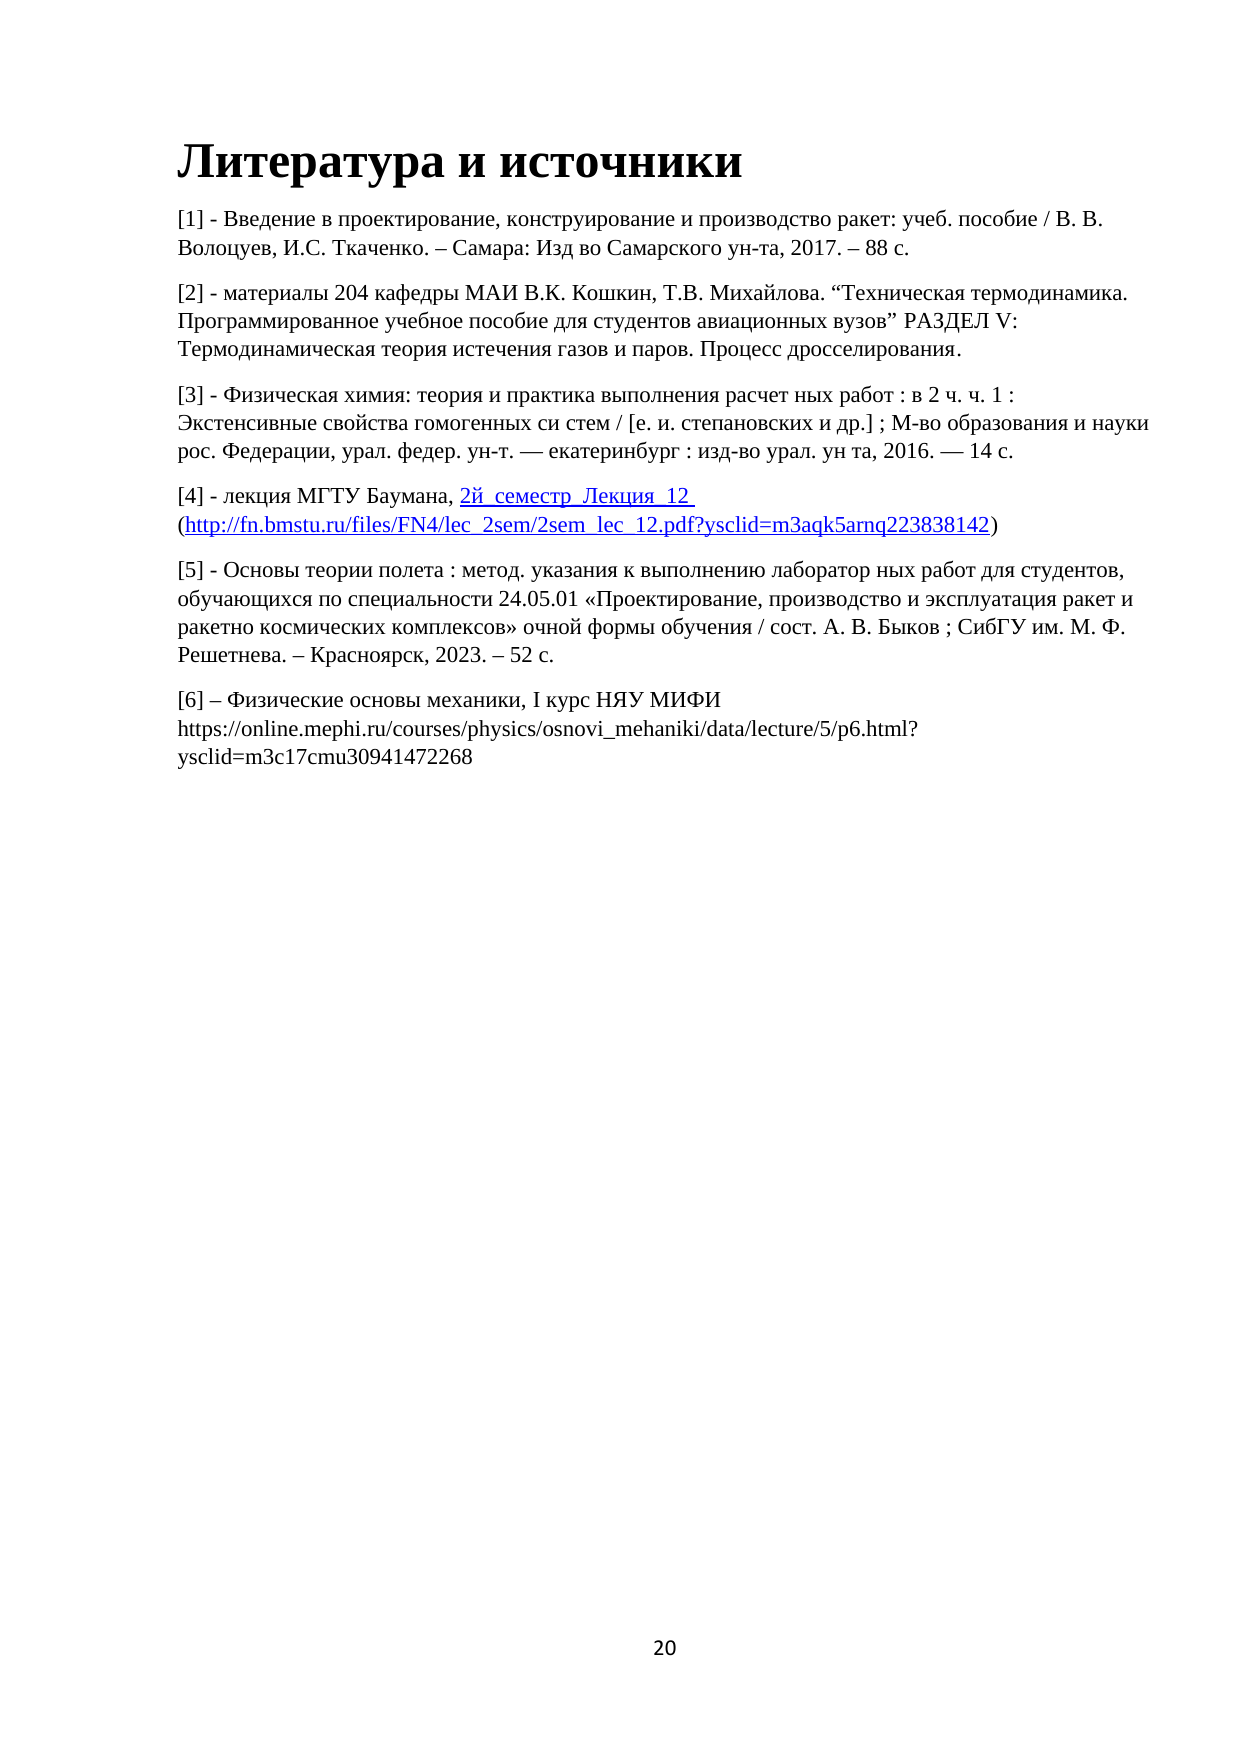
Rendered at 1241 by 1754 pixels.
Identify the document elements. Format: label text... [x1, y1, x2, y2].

subtitle Литература и источники [177, 131, 1152, 188]
text [1] - Введение в проектирование, конструирование и производство ракет: учеб. пособие / В. В. Волоцуев, И.С. Ткаченко. – Самара: Изд во Самарского ун-та, 2017. – 88 с. [177, 205, 1152, 260]
text [6] – Физические основы механики, I курс НЯУ МИФИ https://online.mephi.ru/courses/physics/osnovi_mehaniki/data/lecture/5/p6.html?ysclid=m3c17cmu30941472268 [177, 687, 1152, 770]
text [2] - материалы 204 кафедры МАИ В.К. Кошкин, Т.В. Михайлова. “Техническая термодинамика. Программированное учебное пособие для студентов авиационных вузов” РАЗДЕЛ V: Термодинамическая теория истечения газов и паров. Процесс дросселирования. [177, 279, 1152, 362]
text [5] - Основы теории полета : метод. указания к выполнению лаборатор ных работ для студентов, обучающихся по специальности 24.05.01 «Проектирование, производство и эксплуатация ракет и ракетно космических комплексов» очной формы обучения / сост. А. В. Быков ; СибГУ им. М. Ф. Решетнева. – Красноярск, 2023. – 52 с. [177, 556, 1152, 668]
text [4] - лекция МГТУ Баумана, 2й_семестр_Лекция_12 (http://fn.bmstu.ru/files/FN4/lec_2sem/2sem_lec_12.pdf?ysclid=m3aqk5arnq223838142) [177, 483, 1152, 537]
text [3] - Физическая химия: теория и практика выполнения расчет ных работ : в 2 ч. ч. 1 : Экстенсивные свойства гомогенных си стем / [е. и. степановских и др.] ; М-во образования и науки рос. Федерации, урал. федер. ун-т. — екатеринбург : изд-во урал. ун та, 2016. — 14 с. [177, 381, 1152, 464]
